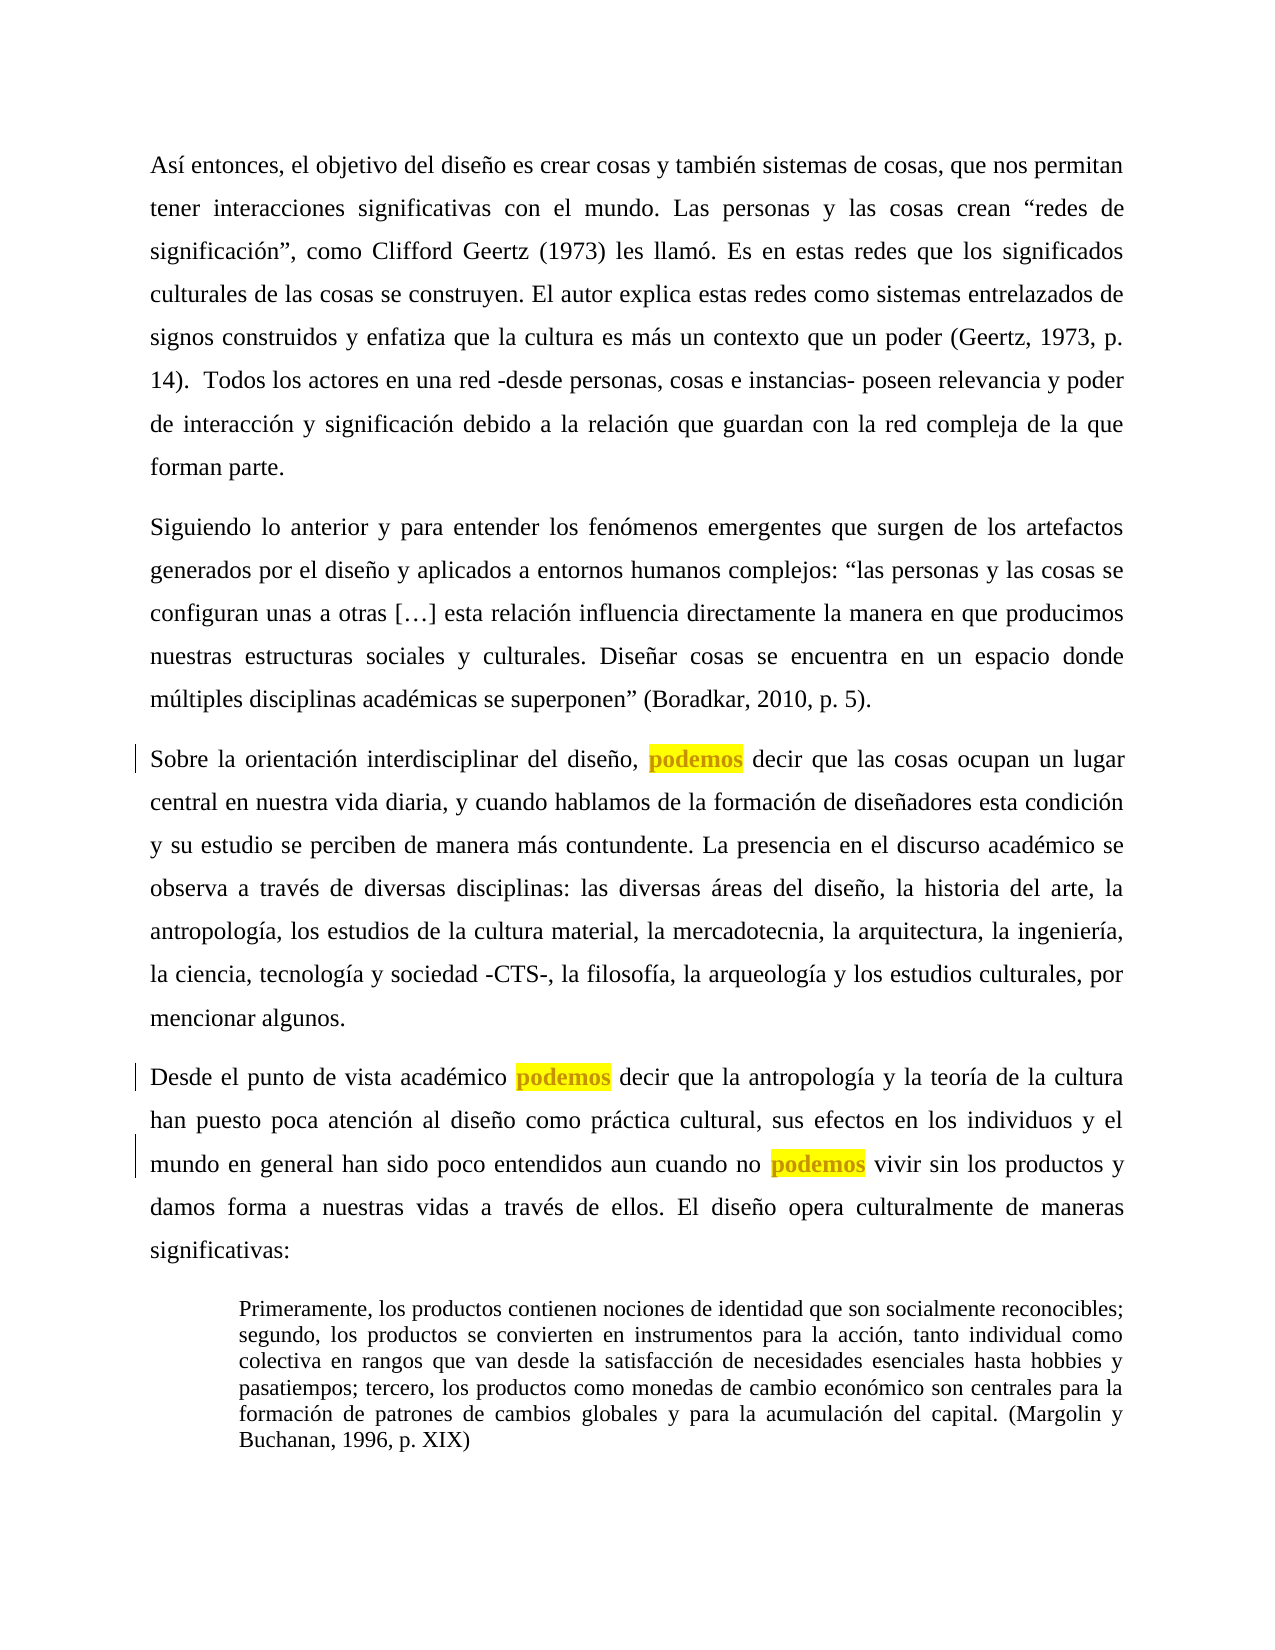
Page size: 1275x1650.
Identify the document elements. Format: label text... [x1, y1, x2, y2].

text Sobre la orientación interdisciplinar del diseño, podemos decir que las cosas ocupan un lugar central en nuestra vida diaria, y cuando hablamos de la formación de diseñadores esta condición y su estudio se perciben de manera más contundente. La presencia en el discurso académico se observa a través de diversas disciplinas: las diversas áreas del diseño, la historia del arte, la antropología, los estudios de la cultura material, la mercadotecnia, la arquitectura, la ingeniería, la ciencia, tecnología y sociedad -CTS-, la filosofía, la arqueología y los estudios culturales, por mencionar algunos. [150, 744, 1125, 1031]
text Así entonces, el objetivo del diseño es crear cosas y también sistemas de cosas, que nos permitan tener interacciones significativas con el mundo. Las personas y las cosas crean “redes de significación”, como Clifford Geertz (1973) les llamó. Es en estas redes que los significados culturales de las cosas se construyen. El autor explica estas redes como sistemas entrelazados de signos construidos y enfatiza que la cultura es más un contexto que un poder (Geertz, 1973, p. 14). Todos los actores en una red -desde personas, cosas e instancias- poseen relevancia y poder de interacción y significación debido a la relación que guardan con la red compleja de la que forman parte. [150, 150, 1125, 481]
text Primeramente, los productos contienen nociones de identidad que son socialmente reconocibles; segundo, los productos se convierten en instrumentos para la acción, tanto individual como colectiva en rangos que van desde la satisfacción de necesidades esenciales hasta hobbies y pasatiempos; tercero, los productos como monedas de cambio económico son centrales para la formación de patrones de cambios globales y para la acumulación del capital. (Margolin y Buchanan, 1996, p. XIX) [239, 1295, 1124, 1453]
text Siguiendo lo anterior y para entender los fenómenos emergentes que surgen de los artefactos generados por el diseño y aplicados a entornos humanos complejos: “las personas y las cosas se configuran unas a otras […] esta relación influencia directamente la manera en que producimos nuestras estructuras sociales y culturales. Diseñar cosas se encuentra en un espacio donde múltiples disciplinas académicas se superponen” (Boradkar, 2010, p. 5). [150, 512, 1125, 713]
text Desde el punto de vista académico podemos decir que la antropología y la teoría de la cultura han puesto poca atención al diseño como práctica cultural, sus efectos en los individuos y el mundo en general han sido poco entendidos aun cuando no podemos vivir sin los productos y damos forma a nuestras vidas a través de ellos. El diseño opera culturalmente de maneras significativas: [150, 1062, 1125, 1264]
